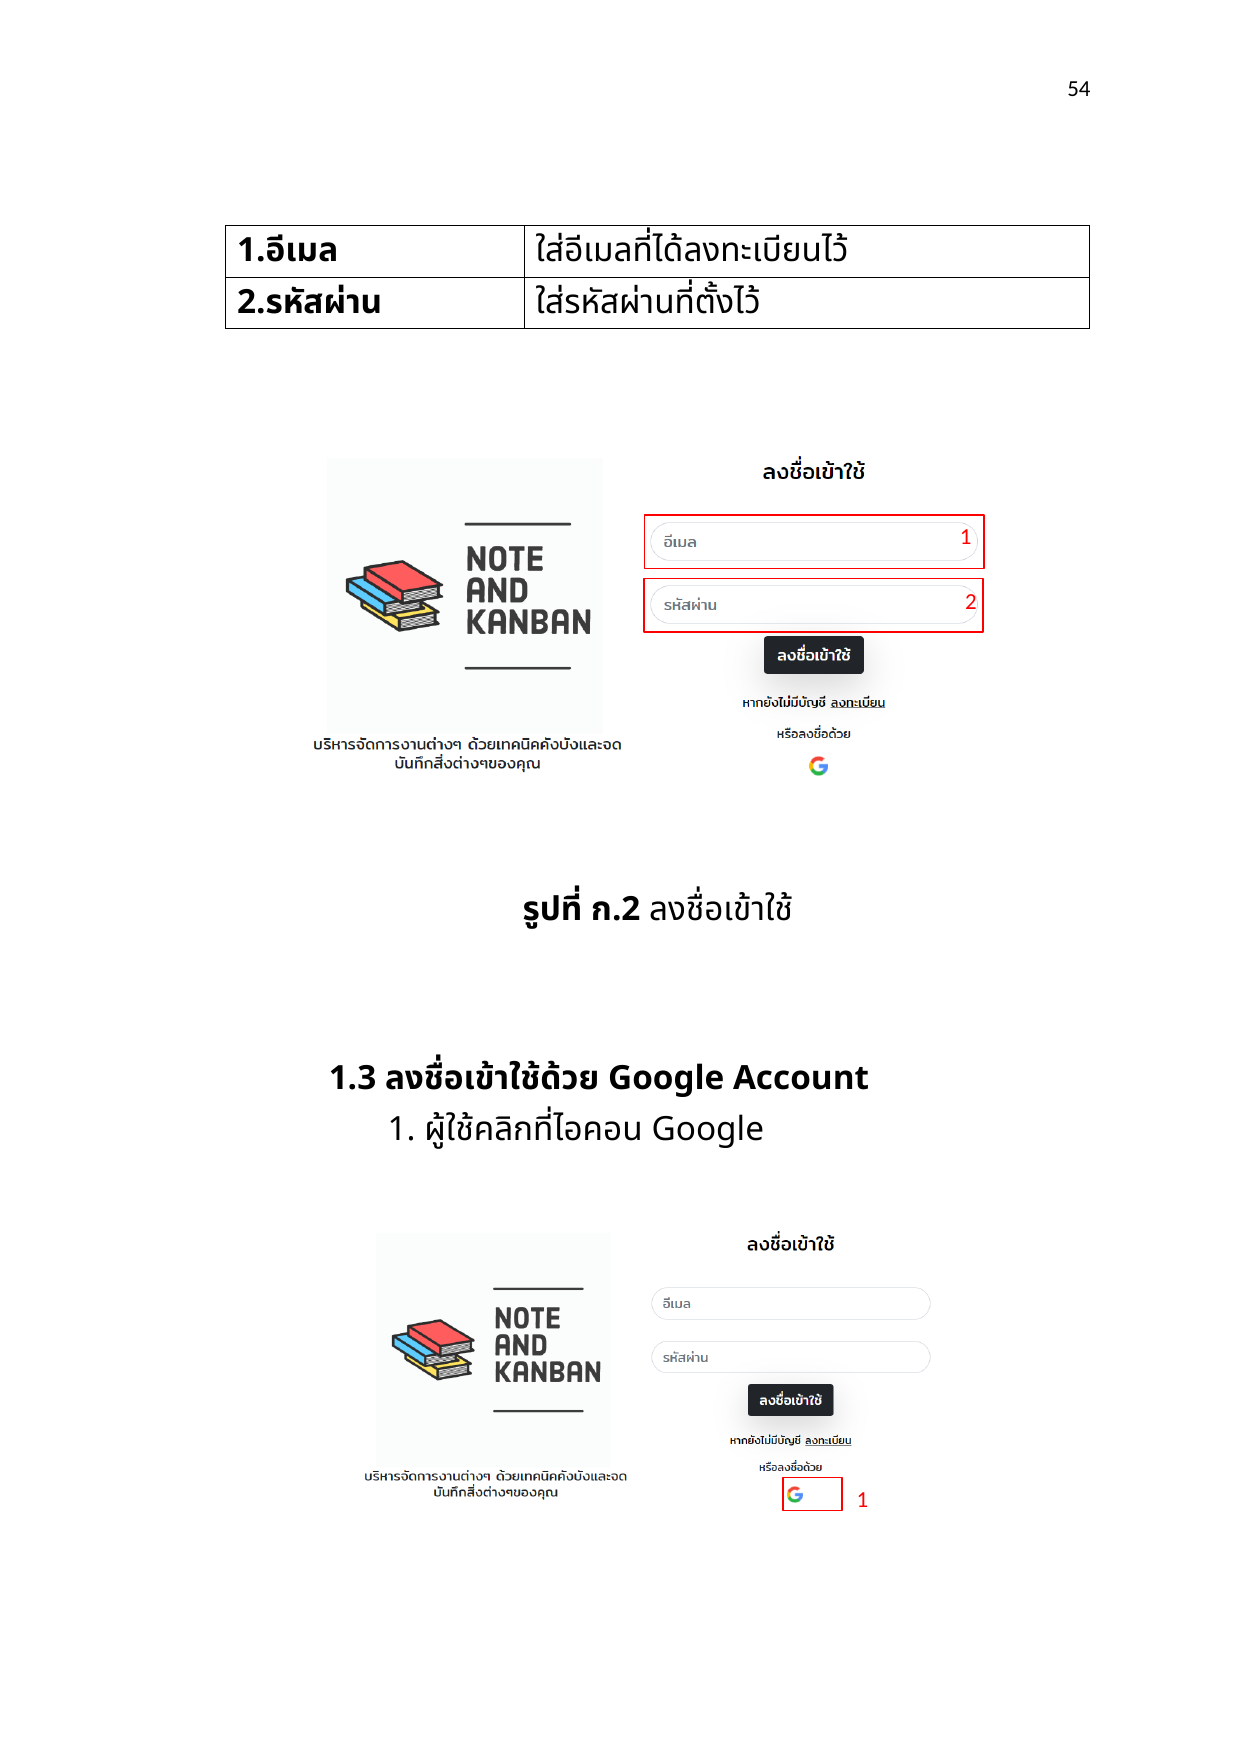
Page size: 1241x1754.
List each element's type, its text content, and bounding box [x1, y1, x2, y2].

text รูปที่ ก.2 ลงชื่อเข้าใช้ [225, 884, 1090, 935]
text 1.3 ลงชื่อเข้าใช้ด้วย Google Account [225, 1054, 1090, 1104]
table_header 1.อีเมล [226, 226, 524, 277]
text 1. ผู้ใช้คลิกที่ไอคอน Google [225, 1104, 1090, 1155]
table_cell ใส่รหัสผ่านที่ตั้งไว้ [525, 278, 1089, 328]
table_header ใส่อีเมลที่ได้ลงทะเบียนไว้ [525, 226, 1089, 277]
picture [273, 420, 1042, 885]
picture [330, 1200, 985, 1556]
table_cell 2.รหัสผ่าน [226, 278, 524, 328]
